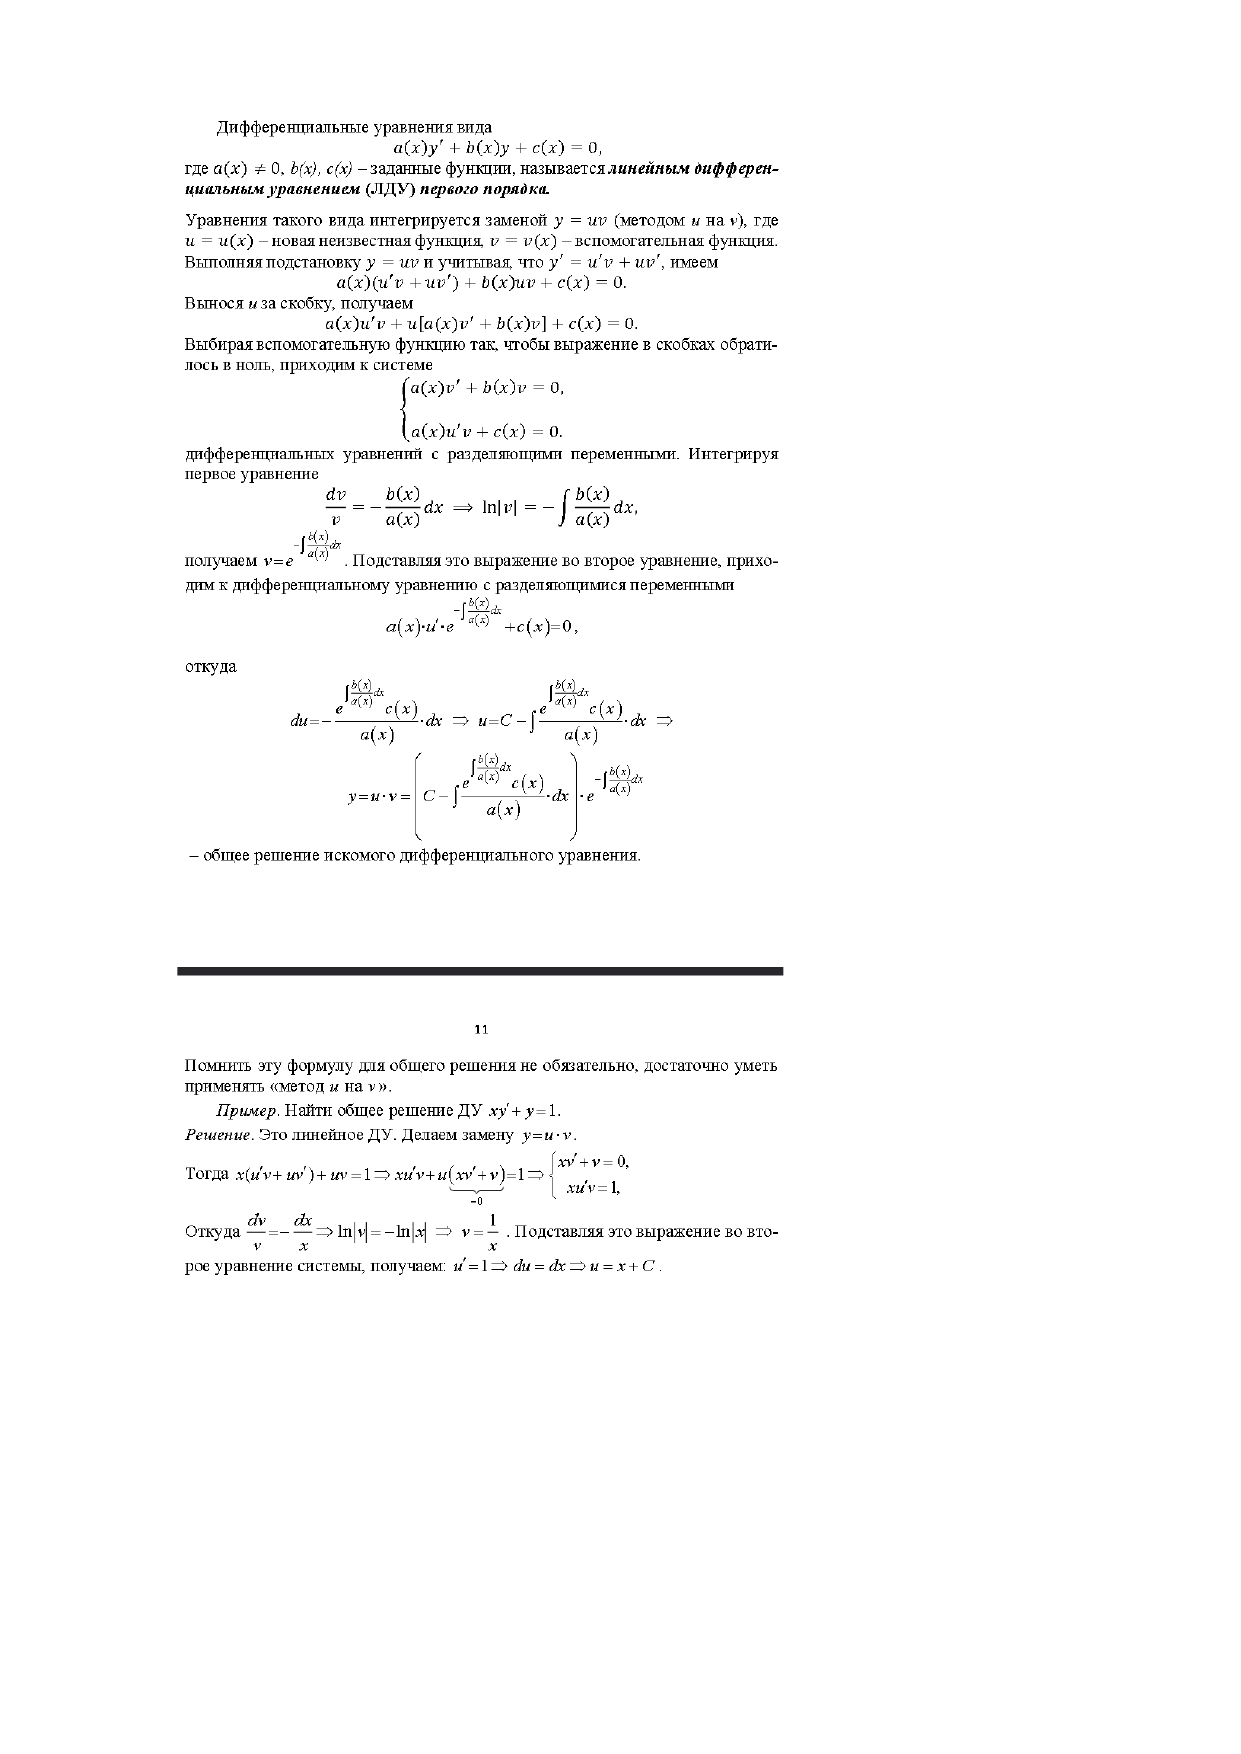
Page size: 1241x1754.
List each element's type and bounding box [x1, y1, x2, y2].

picture [177, 657, 784, 1277]
picture [177, 118, 783, 639]
